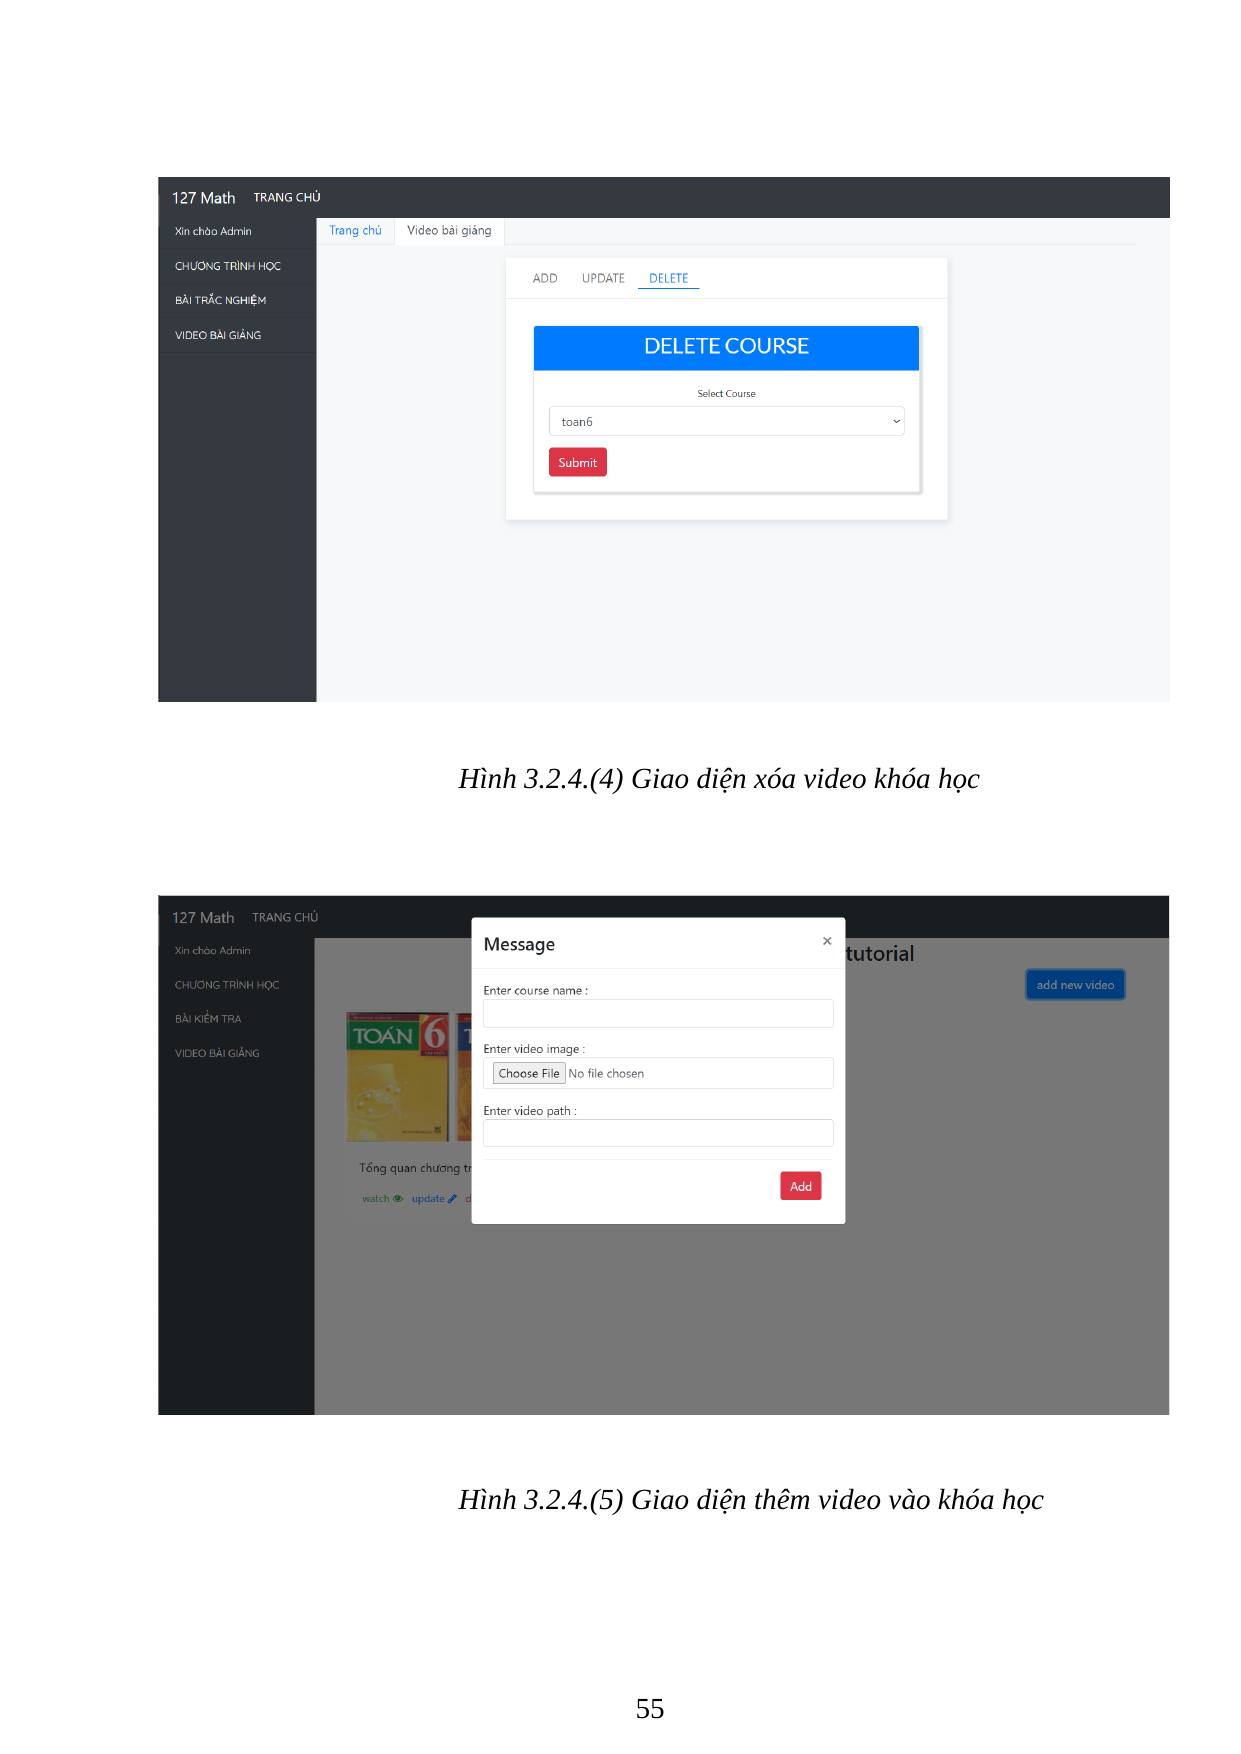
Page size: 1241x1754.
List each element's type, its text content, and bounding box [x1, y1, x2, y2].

picture [158, 895, 1170, 1415]
text Hình 3.2.4.(5) Giao diện thêm video vào khóa học [383, 1482, 1169, 1516]
picture [158, 177, 1170, 702]
text Hình 3.2.4.(4) Giao diện xóa video khóa học [383, 761, 1169, 795]
